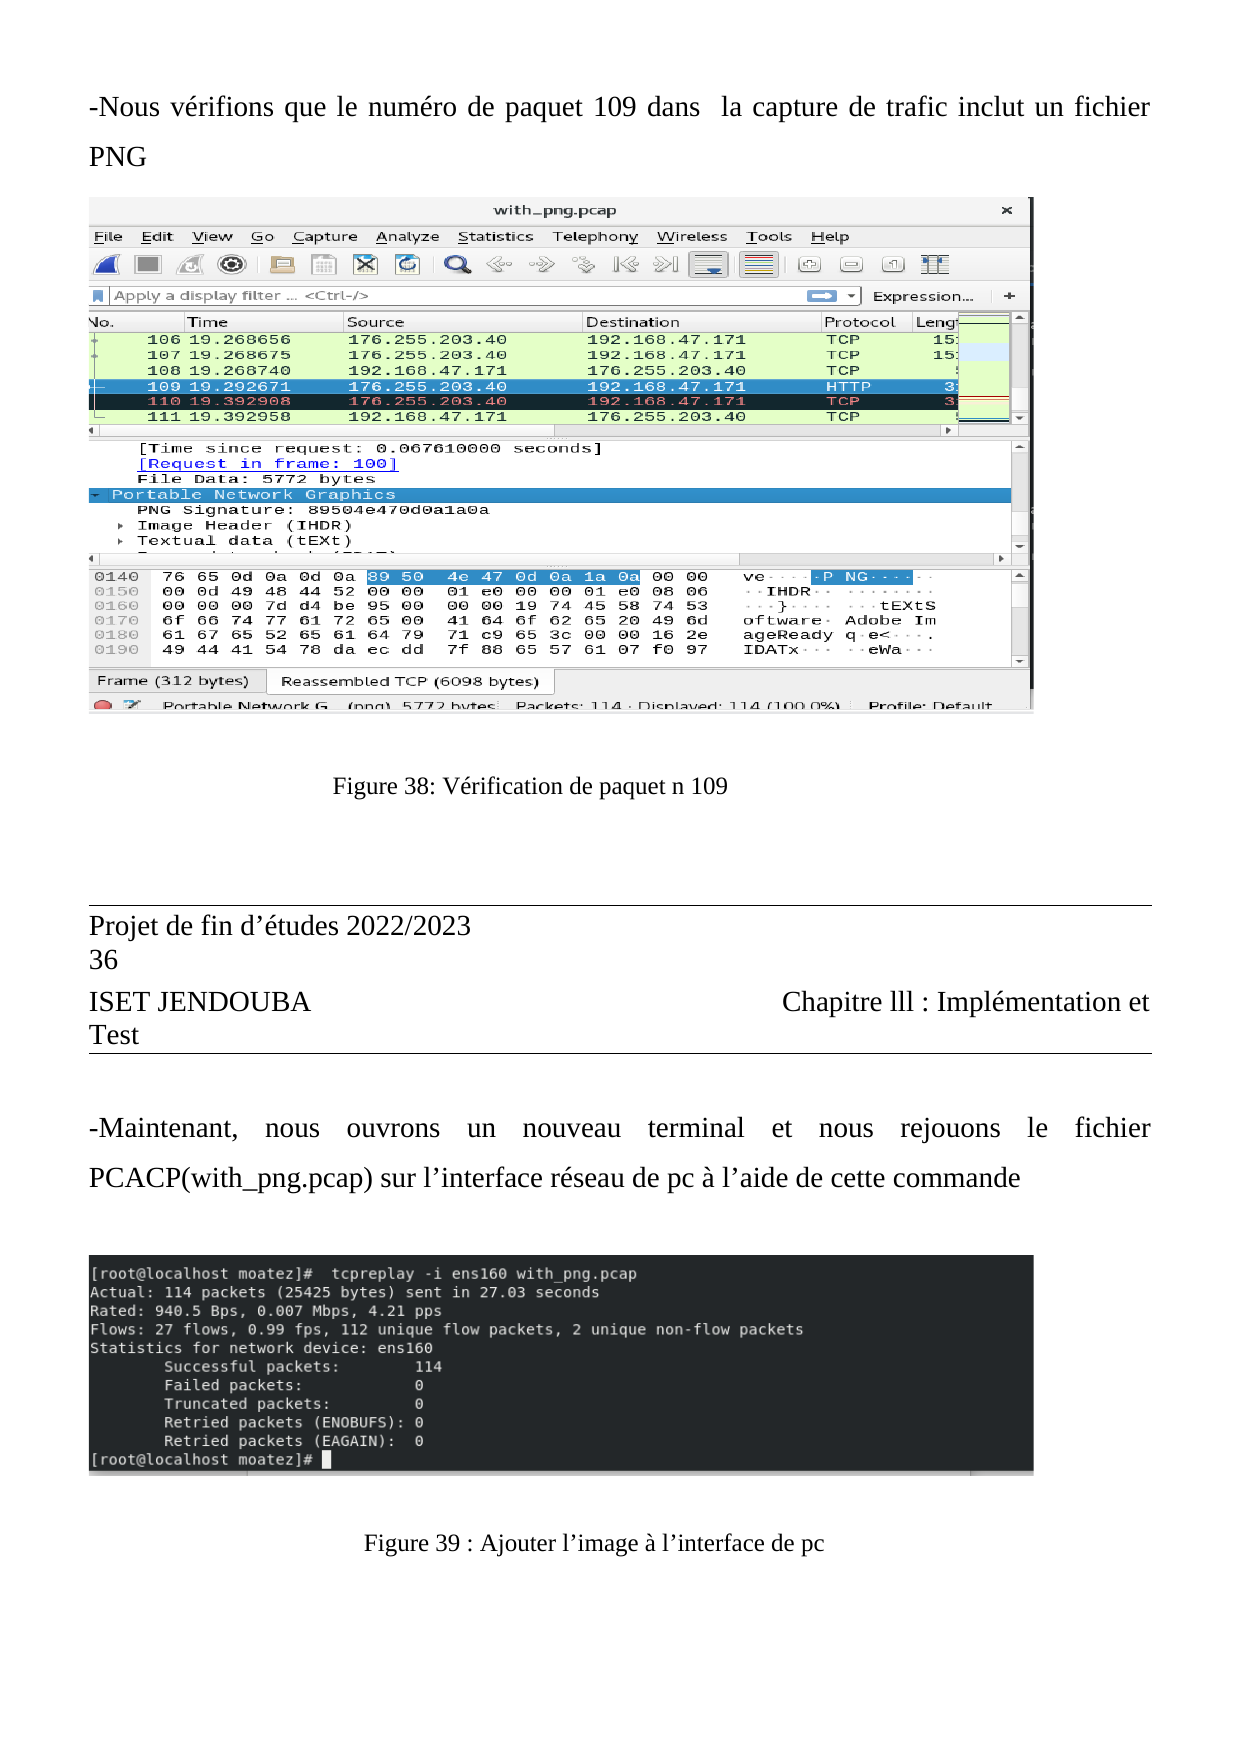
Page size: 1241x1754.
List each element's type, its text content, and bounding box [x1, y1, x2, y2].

text ISET JENDOUBA Chapitre lll : Implémentation et Test [89, 984, 1152, 1053]
text Figure 39 : Ajouter l’image à l’interface de pc [89, 1528, 1152, 1557]
text Projet de fin d’études 2022/2023 36 [89, 906, 1152, 975]
picture [88, 197, 1034, 714]
text -Nous vérifions que le numéro de paquet 109 dans la capture de trafic inclut un fichier PNG [89, 89, 1152, 172]
text -Maintenant, nous ouvrons un nouveau terminal et nous rejouons le fichier PCACP(with_png.pcap) sur l’interface réseau de pc à l’aide de cette commande [89, 1110, 1152, 1194]
picture [88, 1255, 1034, 1476]
text Figure 38: Vérification de paquet n 109 [89, 771, 1152, 800]
